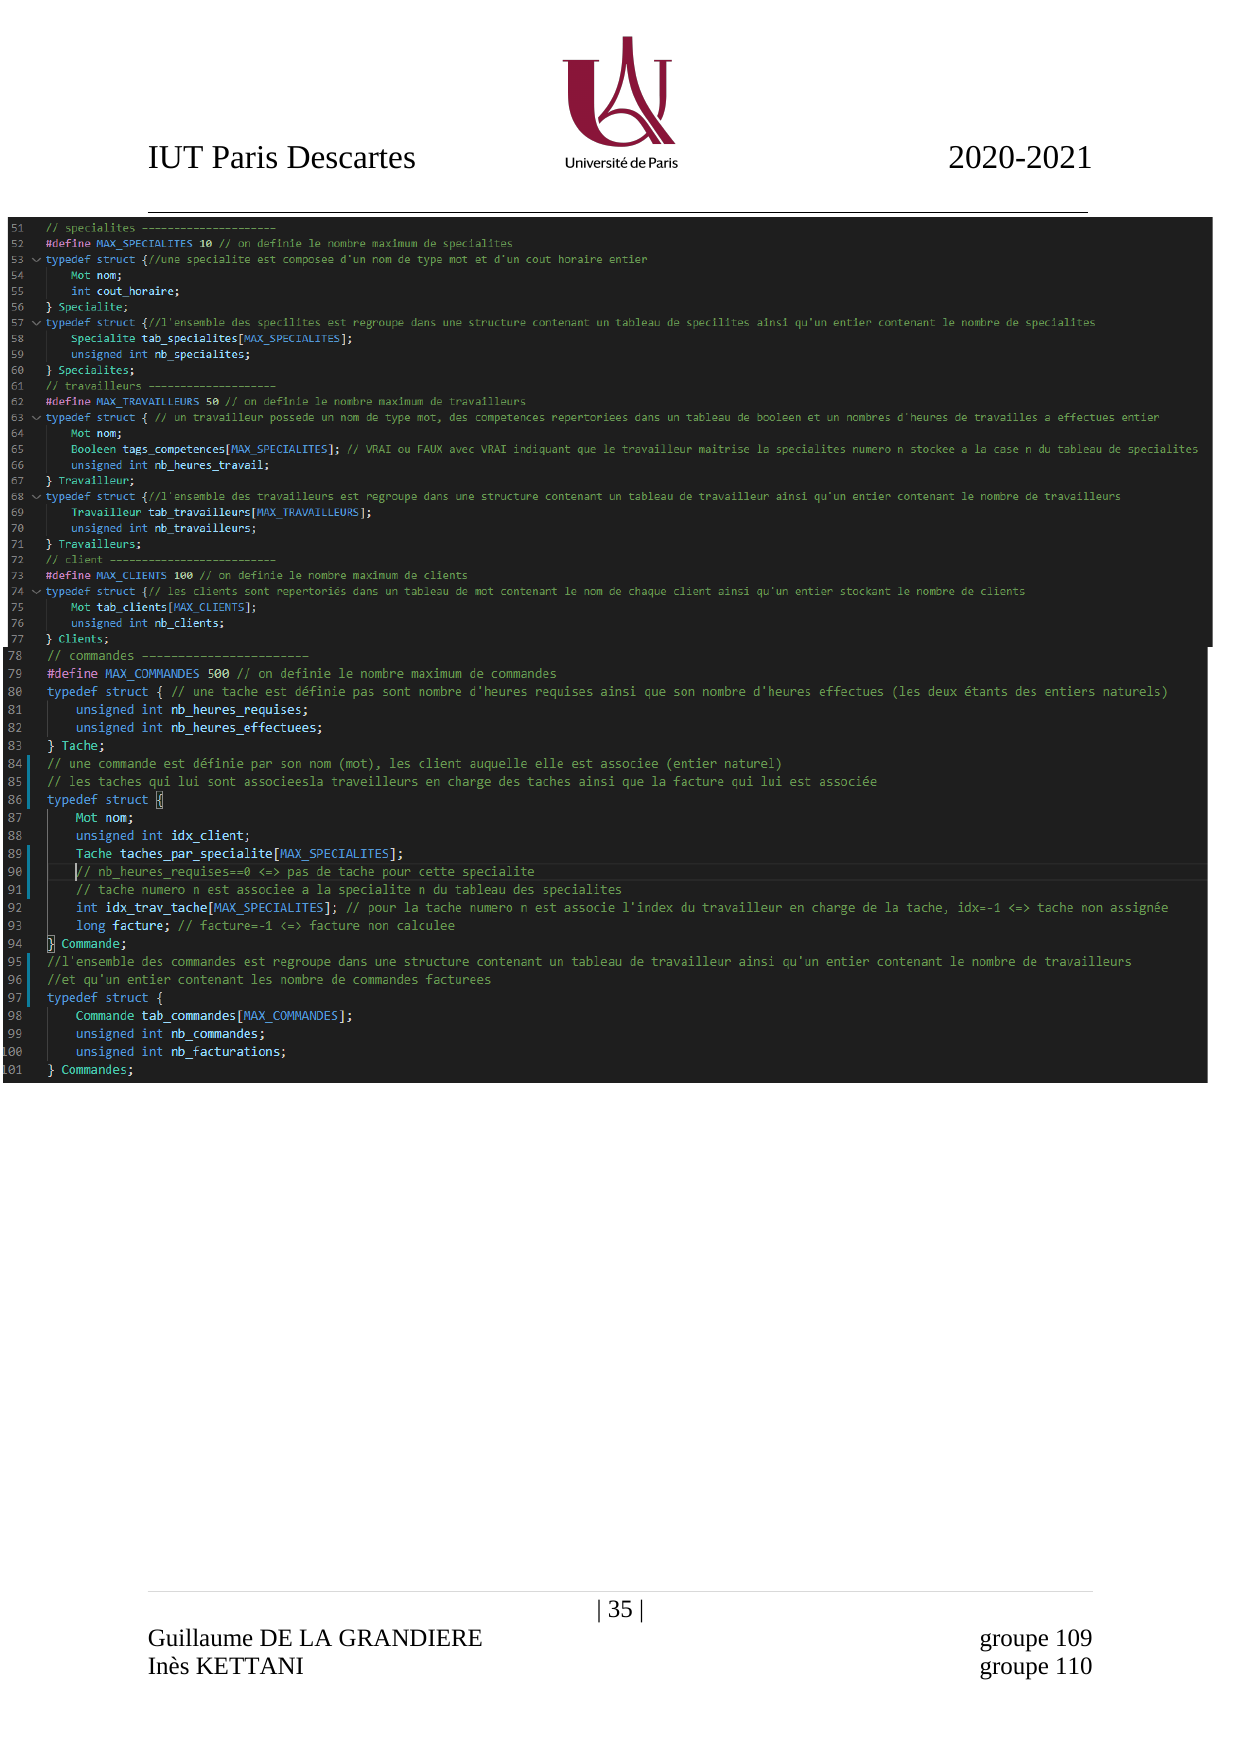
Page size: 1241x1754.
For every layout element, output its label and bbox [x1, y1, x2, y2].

picture [3, 217, 1213, 1083]
picture [553, 35, 687, 169]
